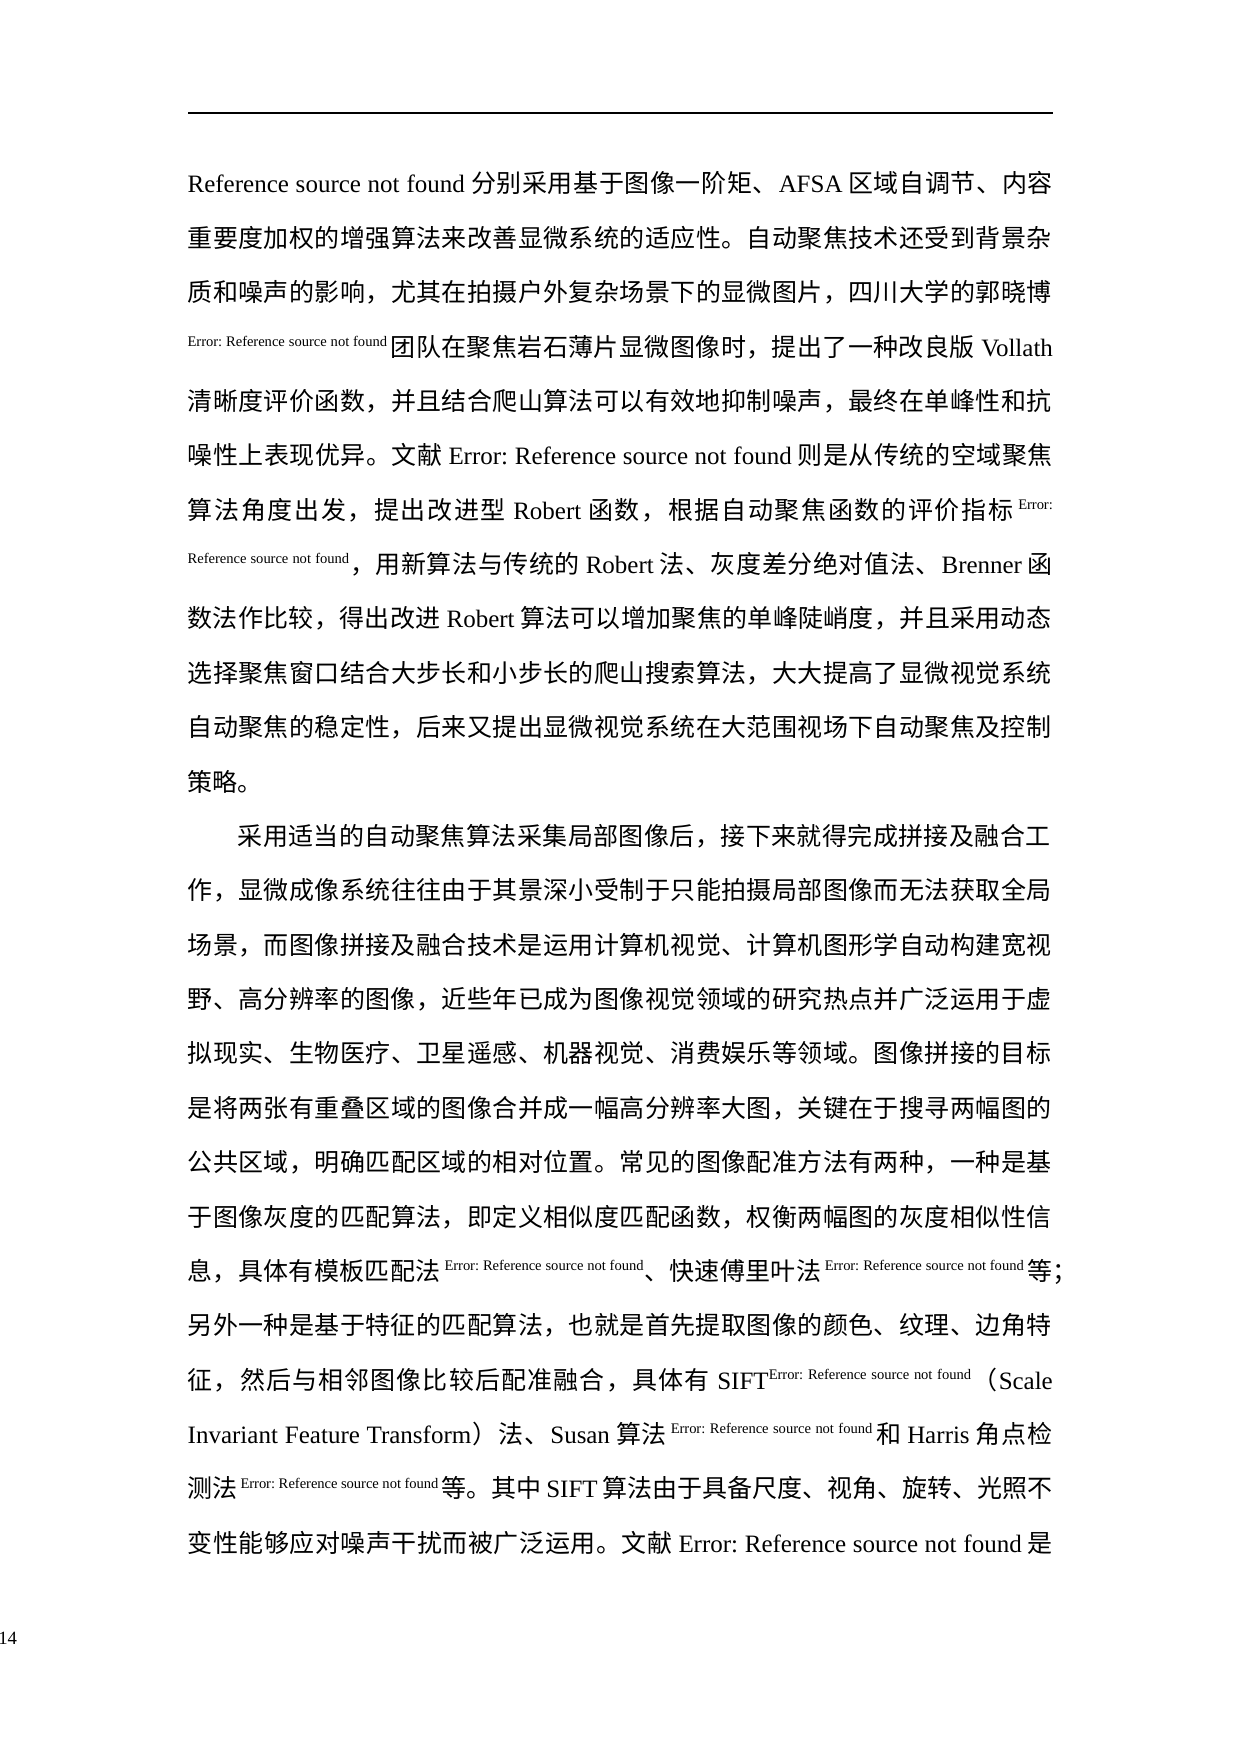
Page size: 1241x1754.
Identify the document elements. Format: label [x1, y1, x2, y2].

text [187, 816, 1053, 1559]
text [187, 164, 1053, 798]
